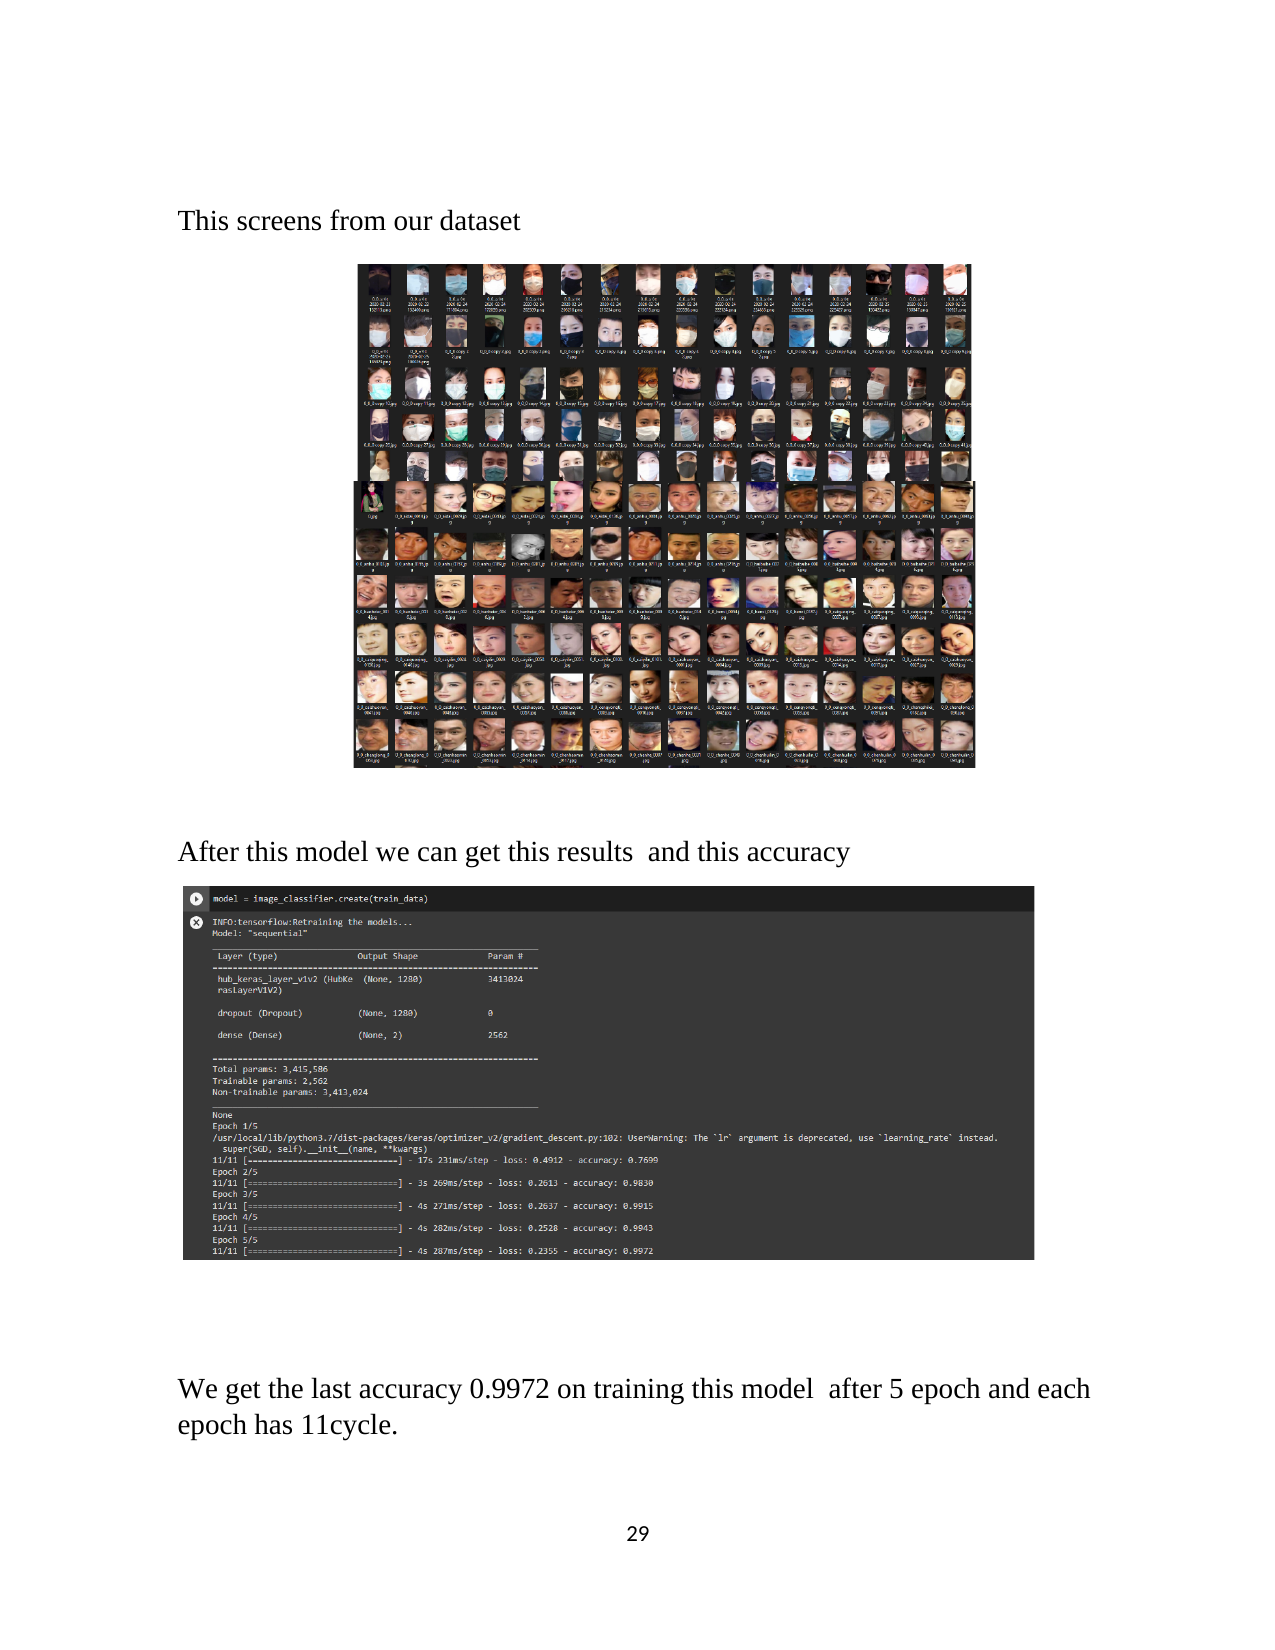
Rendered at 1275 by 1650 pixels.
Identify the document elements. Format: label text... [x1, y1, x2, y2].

picture [353, 264, 976, 768]
text This screens from our dataset [177, 203, 1098, 236]
text After this model we can get this results and this accuracy [177, 834, 1098, 867]
text We get the last accuracy 0.9972 on training this model after 5 epoch and each epoch has 11cycle. [177, 1371, 1098, 1440]
picture [183, 886, 1035, 1260]
